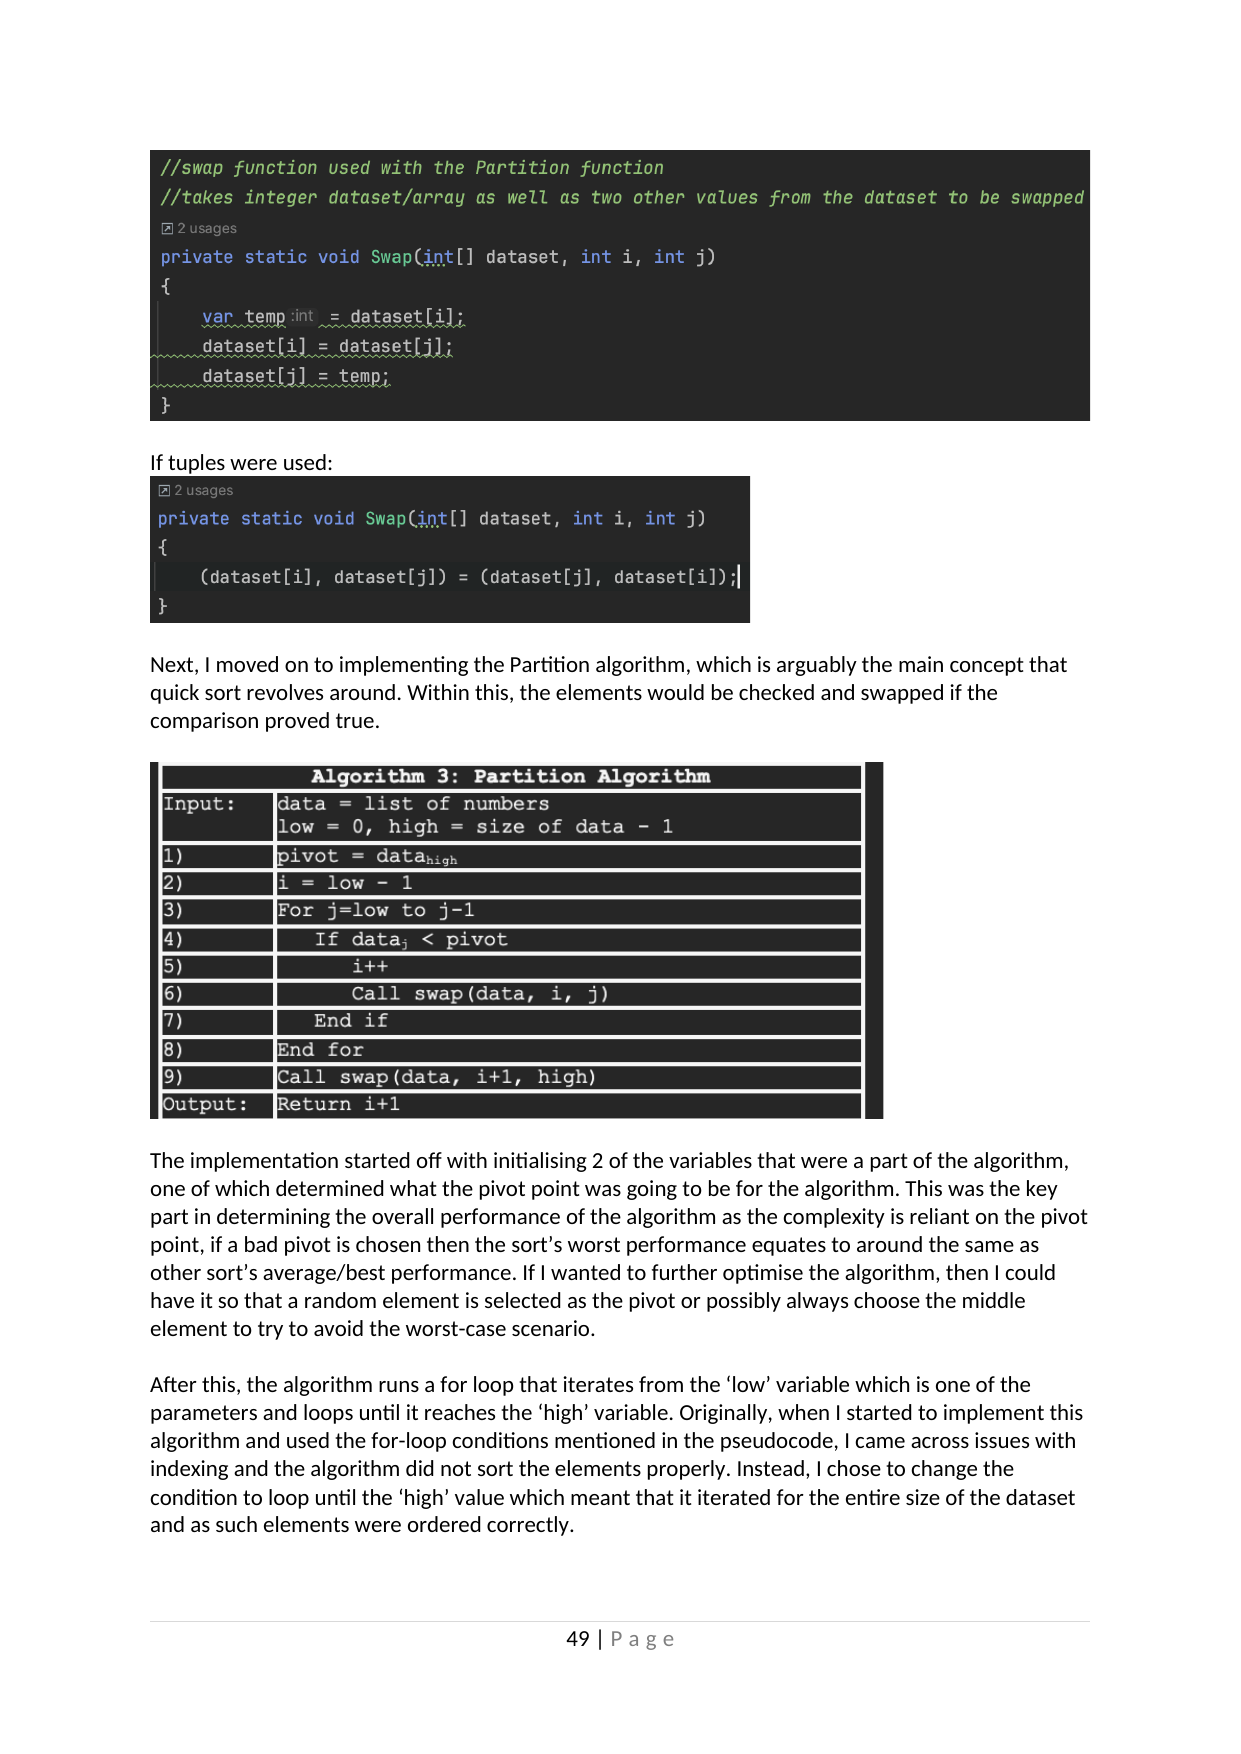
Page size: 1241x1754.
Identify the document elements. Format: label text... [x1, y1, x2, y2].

text After this, the algorithm runs a for loop that iterates from the ‘low’ variable which is one of the parameters and loops until it reaches the ‘high’ variable. Originally, when I started to implement this algorithm and used the for-loop conditions mentioned in the pseudocode, I came across issues with indexing and the algorithm did not sort the elements properly. Instead, I chose to change the condition to loop until the ‘high’ value which meant that it iterated for the entire size of the dataset and as such elements were ordered correctly. [150, 1371, 1090, 1539]
text If tuples were used: [150, 448, 1090, 476]
picture [150, 476, 750, 623]
text Next, I moved on to implementing the Partition algorithm, which is arguably the main concept that quick sort revolves around. Within this, the elements would be checked and swapped if the comparison proved true. [150, 650, 1090, 734]
text The implementation started off with initialising 2 of the variables that were a part of the algorithm, one of which determined what the pivot point was going to be for the algorithm. This was the key part in determining the overall performance of the algorithm as the complexity is reliant on the pivot point, if a bad pivot is chosen then the sort’s worst performance equates to around the same as other sort’s average/best performance. If I wanted to further optimise the algorithm, then I could have it so that a random element is selected as the pivot or possibly always choose the middle element to try to avoid the worst-case scenario. [150, 1146, 1090, 1342]
picture [150, 150, 1091, 421]
picture [150, 762, 884, 1119]
